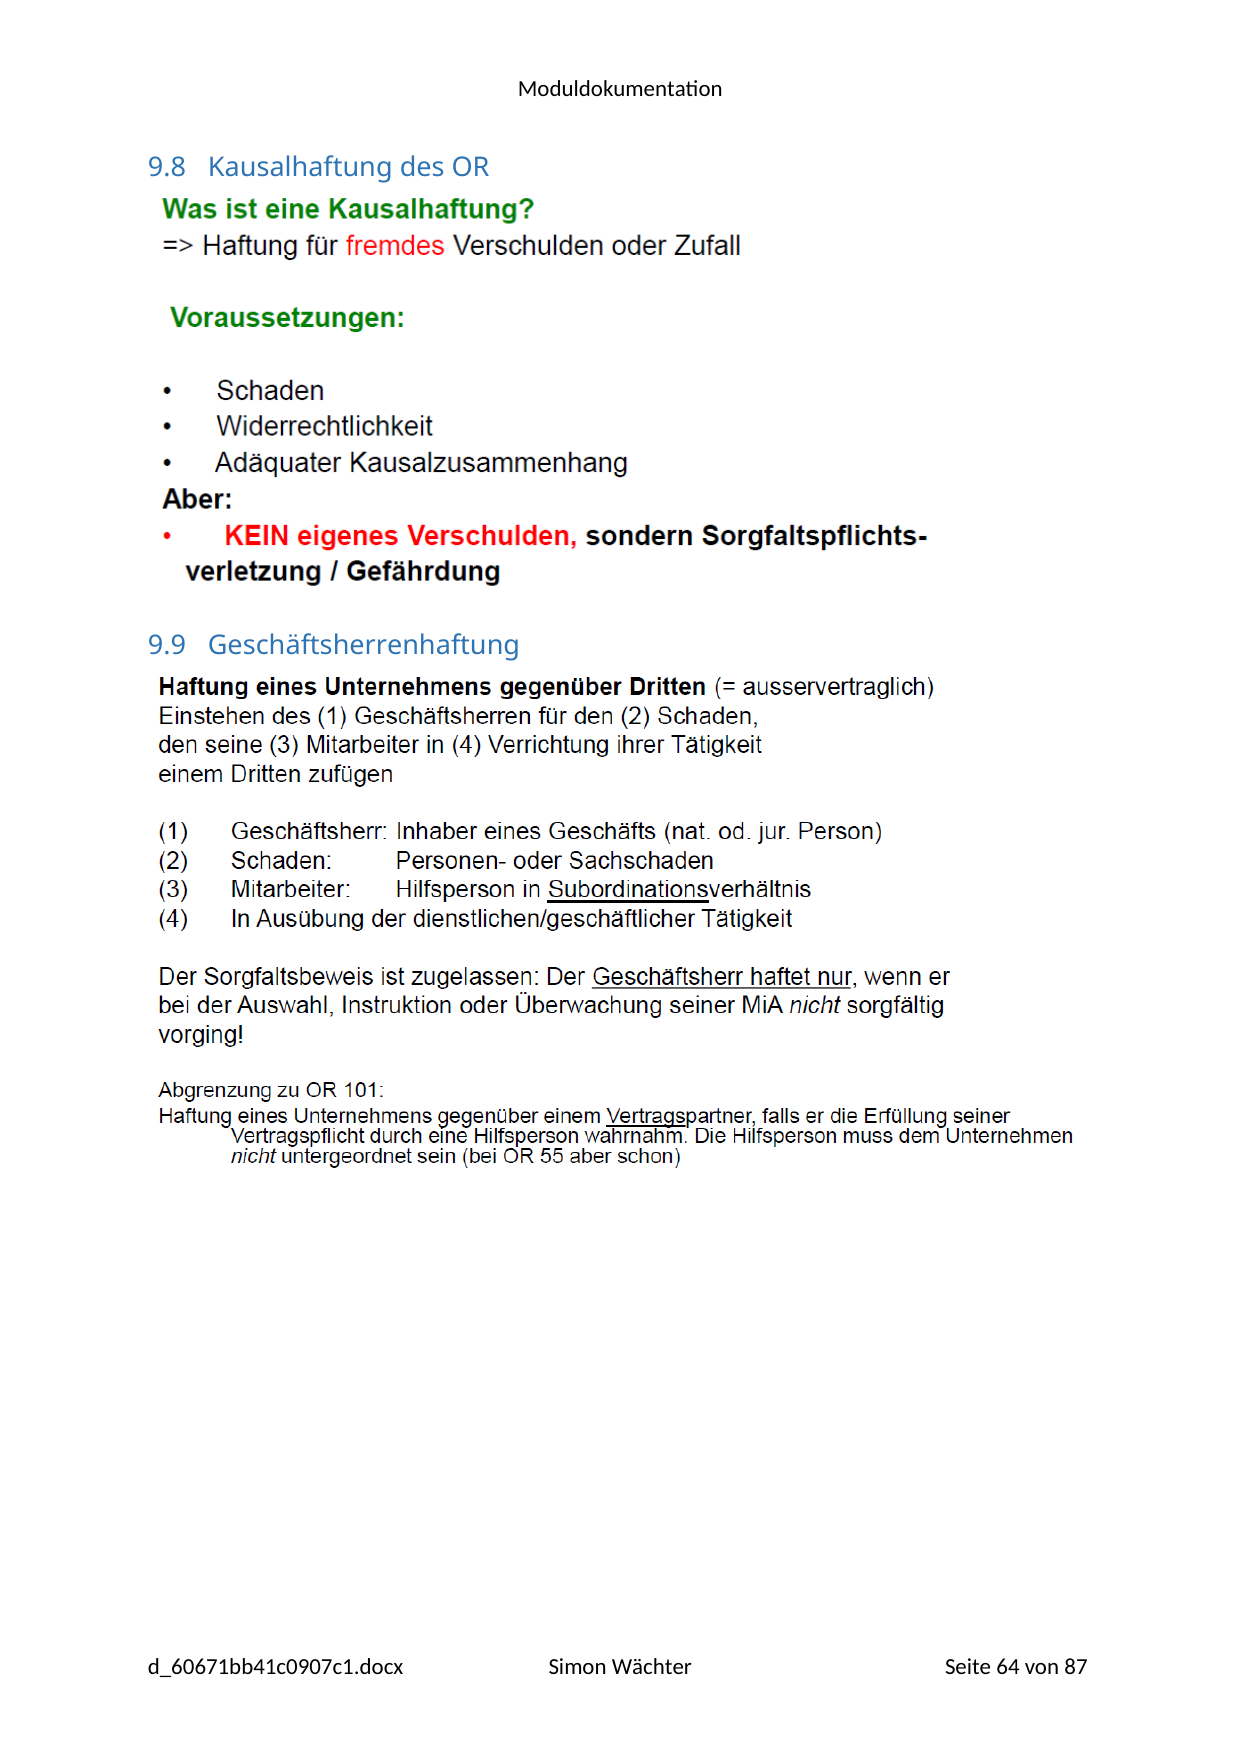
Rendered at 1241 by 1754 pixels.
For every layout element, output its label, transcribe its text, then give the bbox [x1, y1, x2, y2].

picture [147, 665, 1093, 1186]
picture [147, 187, 952, 607]
subtitle Kausalhaftung des OR [148, 148, 1093, 184]
subtitle Geschäftsherrenhaftung [148, 626, 1093, 662]
